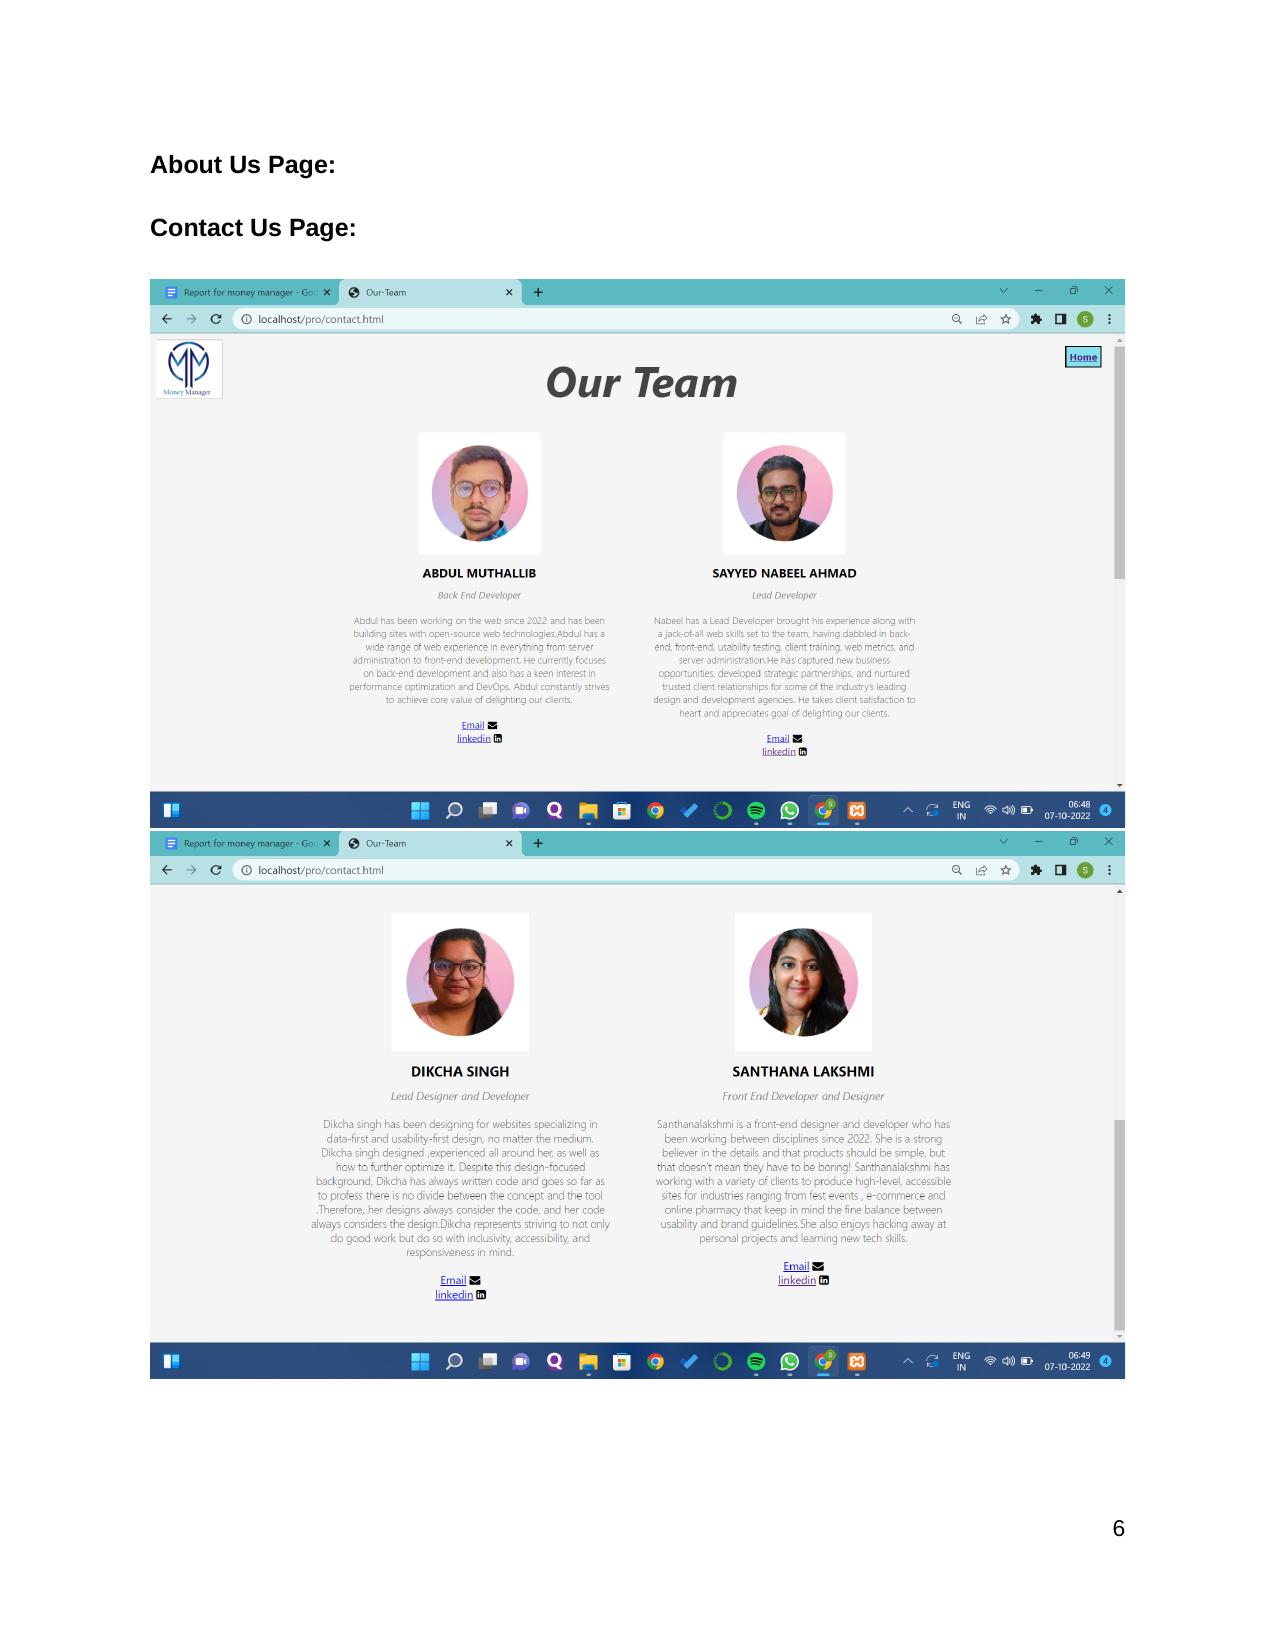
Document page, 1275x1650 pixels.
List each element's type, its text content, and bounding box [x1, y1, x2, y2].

picture [150, 831, 1125, 1379]
text About Us Page: [150, 150, 1125, 179]
text Contact Us Page: [150, 213, 1125, 242]
picture [150, 279, 1125, 828]
